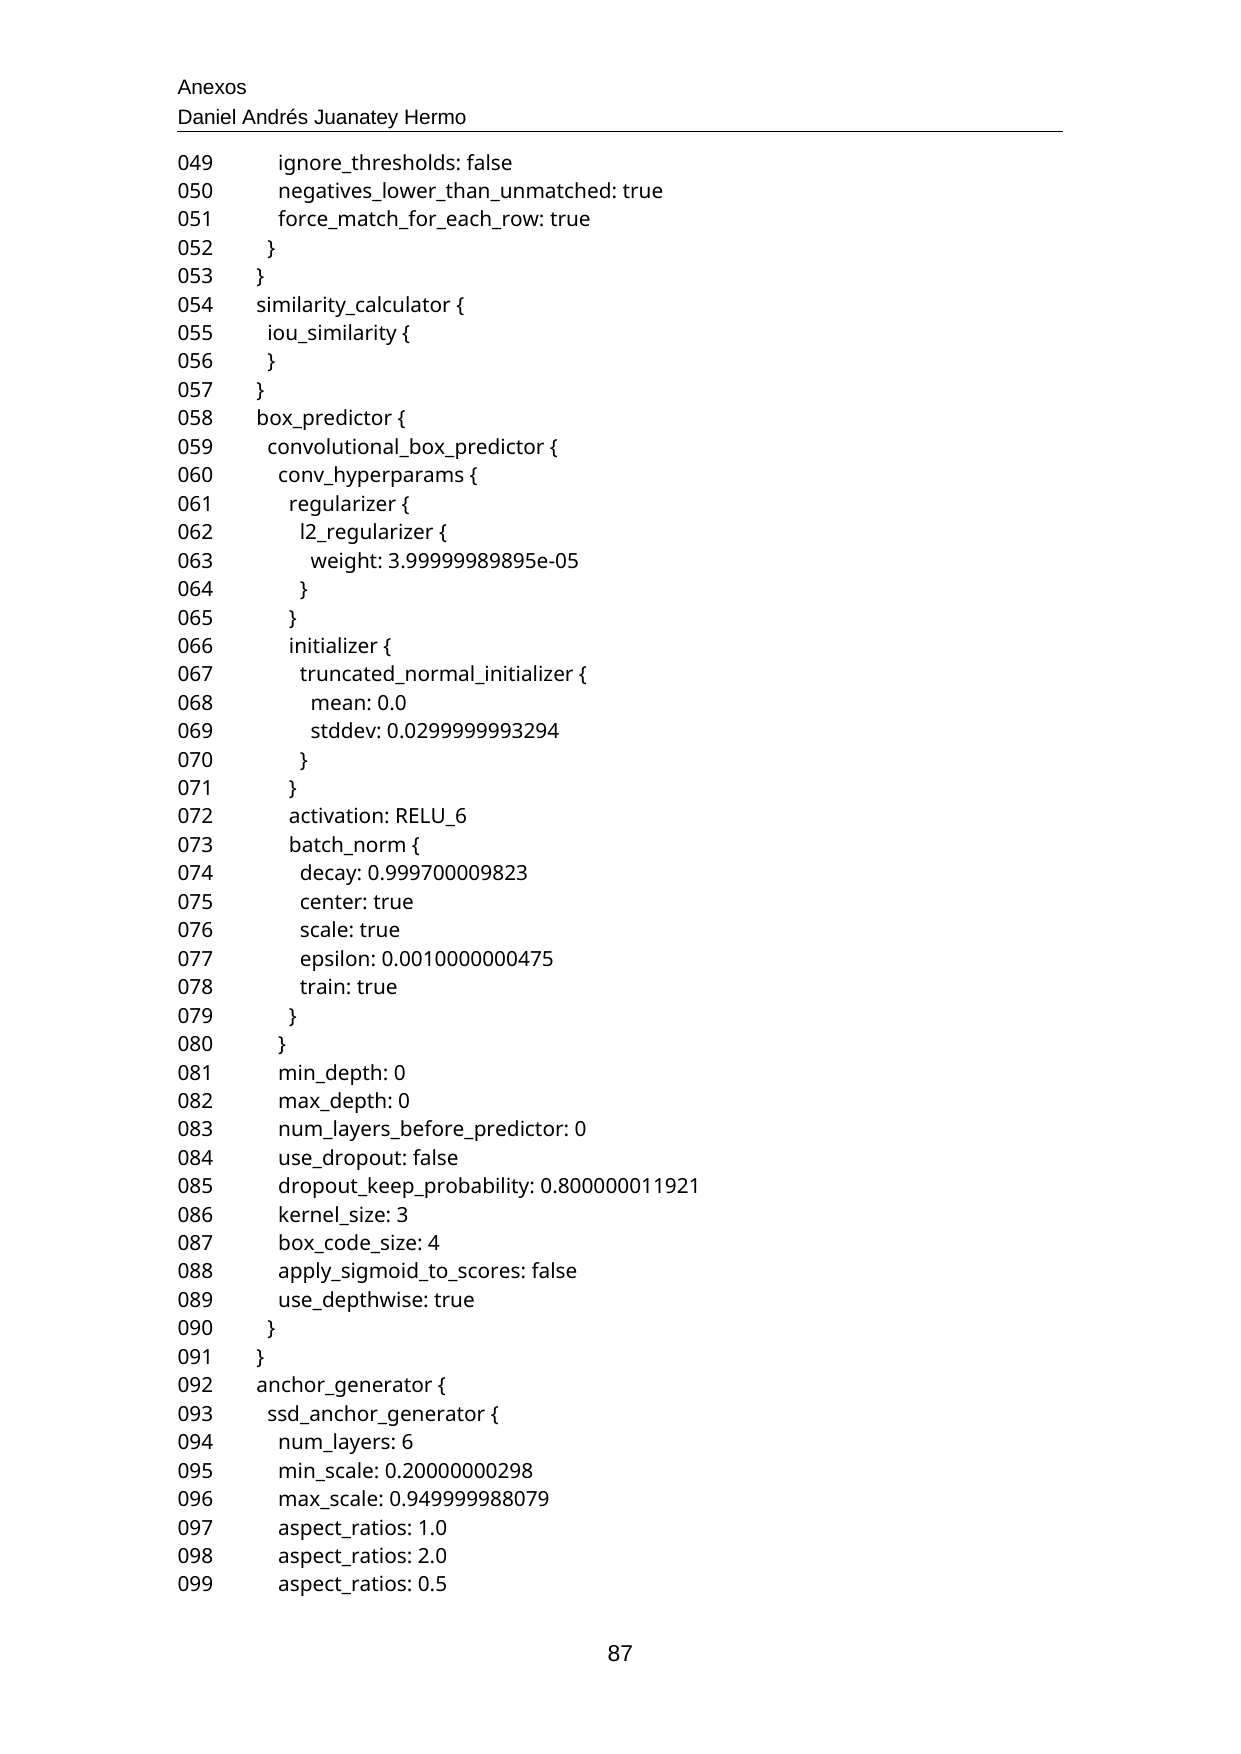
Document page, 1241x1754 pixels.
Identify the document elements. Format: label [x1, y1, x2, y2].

text [177, 148, 1063, 1598]
